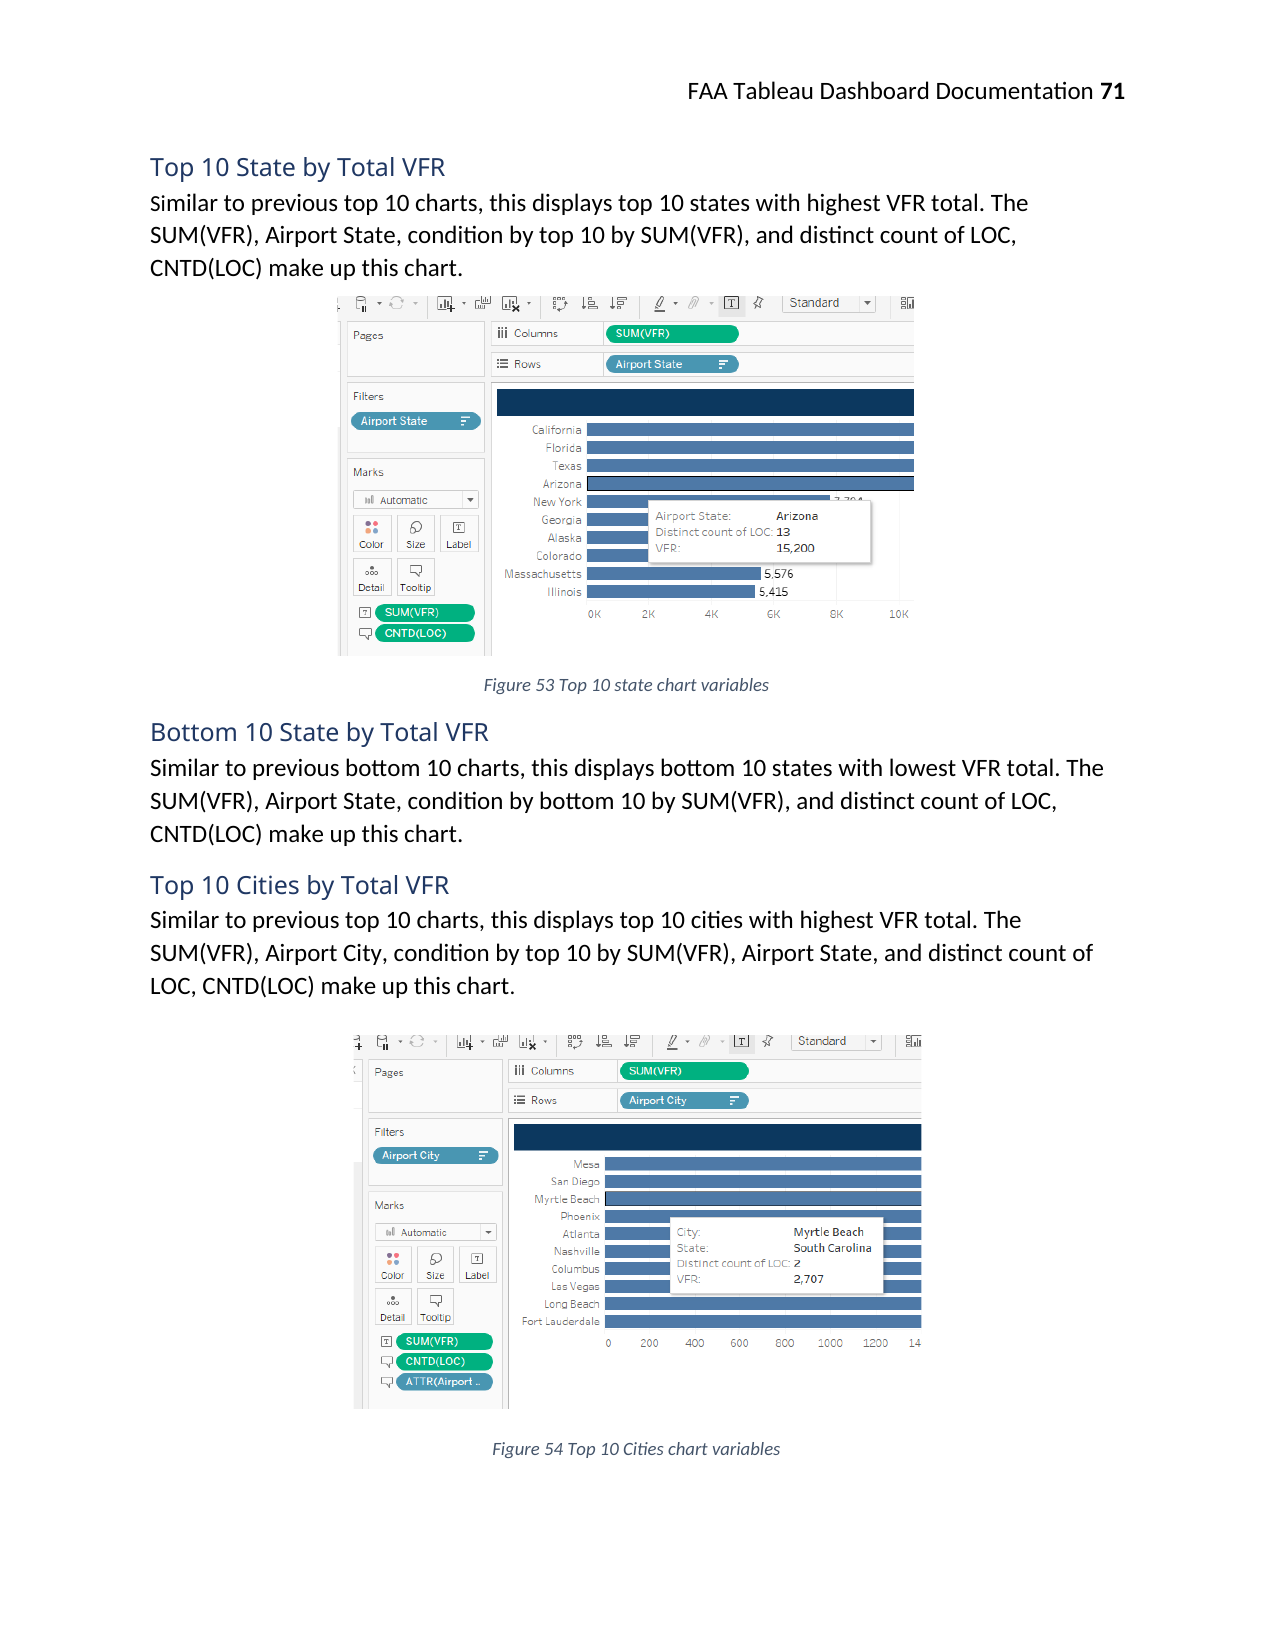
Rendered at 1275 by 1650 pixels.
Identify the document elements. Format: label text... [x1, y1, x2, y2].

text Similar to previous top 10 charts, this displays top 10 states with highest VFR total. The SUM(VFR), Airport State, condition by top 10 by SUM(VFR), and distinct count of LOC, CNTD(LOC) make up this chart. [150, 187, 1125, 283]
subtitle Top 10 State by Total VFR [150, 150, 1125, 184]
text Similar to previous bottom 10 charts, this displays bottom 10 states with lowest VFR total. The SUM(VFR), Airport State, condition by bottom 10 by SUM(VFR), and distinct count of LOC, CNTD(LOC) make up this chart. [150, 752, 1125, 848]
picture [337, 296, 914, 656]
subtitle Top 10 Cities by Total VFR [150, 867, 1125, 901]
text Similar to previous top 10 charts, this displays top 10 cities with highest VFR total. The SUM(VFR), Airport City, condition by top 10 by SUM(VFR), Airport State, and distinct count of LOC, CNTD(LOC) make up this chart. [150, 904, 1125, 1000]
picture [353, 1035, 922, 1409]
